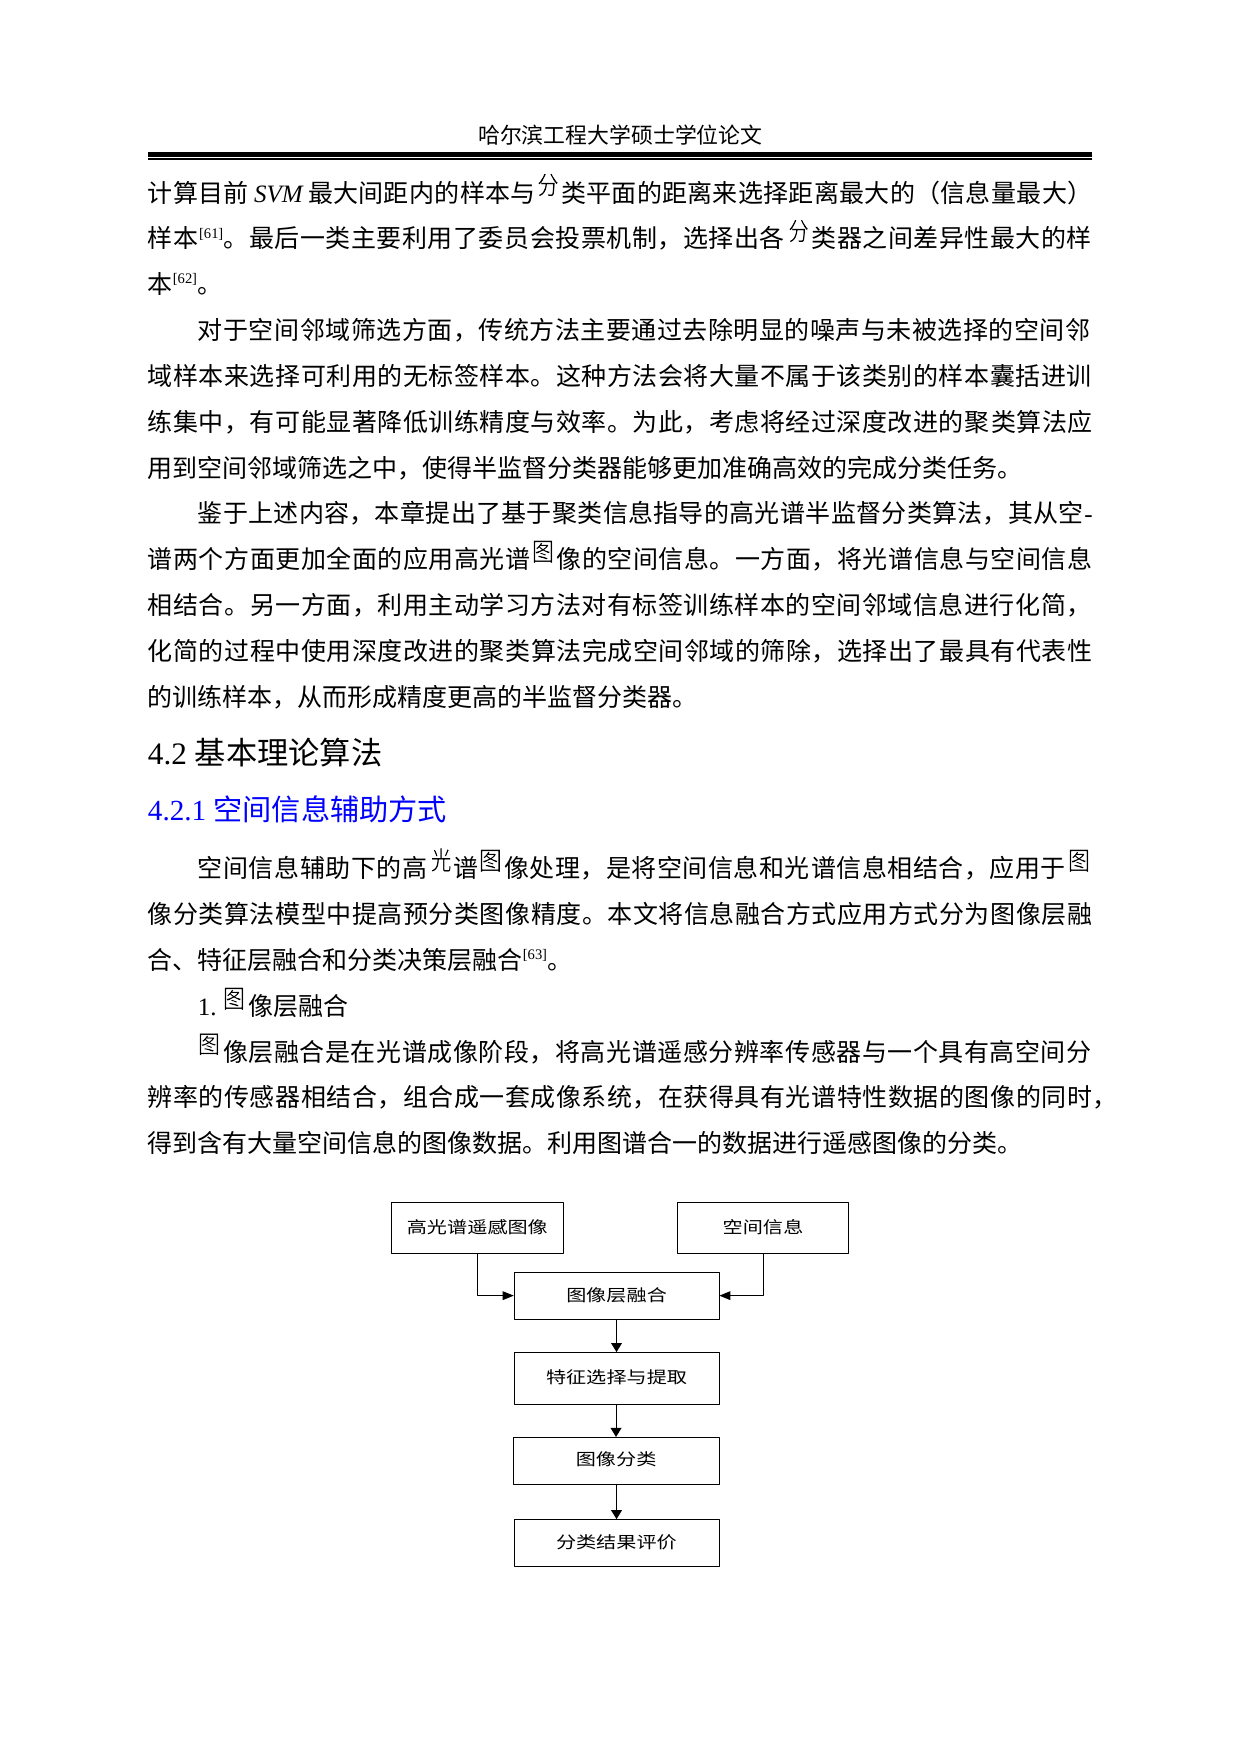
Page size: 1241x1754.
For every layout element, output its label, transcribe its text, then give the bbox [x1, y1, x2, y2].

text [148, 165, 1092, 303]
text 空间信息辅助下的高谱像处理，是将空间信息和光谱信息相结合，应用于像分类算法模型中提高预分类图像精度。本文将信息融合方式应用方式分为图像层融合、特征层融合和分类决策层融合[63]。 [148, 841, 1092, 978]
list 像层融合 [148, 978, 1092, 1024]
text 像层融合是在光谱成像阶段，将高光谱遥感分辨率传感器与一个具有高空间分辨率的传感器相结合，组合成一套成像系统，在获得具有光谱特性数据的图像的同时，得到含有大量空间信息的图像数据。利用图谱合一的数据进行遥感图像的分类。 [148, 1024, 1092, 1162]
text 对于空间邻域筛选方面，传统方法主要通过去除明显的噪声与未被选择的空间邻域样本来选择可利用的无标签样本。这种方法会将大量不属于该类别的样本囊括进训练集中，有可能显著降低训练精度与效率。为此，考虑将经过深度改进的聚类算法应用到空间邻域筛选之中，使得半监督分类器能够更加准确高效的完成分类任务。 [148, 303, 1092, 486]
text 鉴于上述内容，本章提出了基于聚类信息指导的高光谱半监督分类算法，其从空-谱两个方面更加全面的应用高光谱像的空间信息。一方面，将光谱信息与空间信息相结合。另一方面，利用主动学习方法对有标签训练样本的空间邻域信息进行化简，化简的过程中使用深度改进的聚类算法完成空间邻域的筛除，选择出了最具有代表性的训练样本，从而形成精度更高的半监督分类器。 [148, 486, 1092, 715]
text 4.2.1 空间信息辅助方式 [148, 786, 1092, 828]
subtitle 4.2 基本理论算法 [148, 728, 1092, 774]
